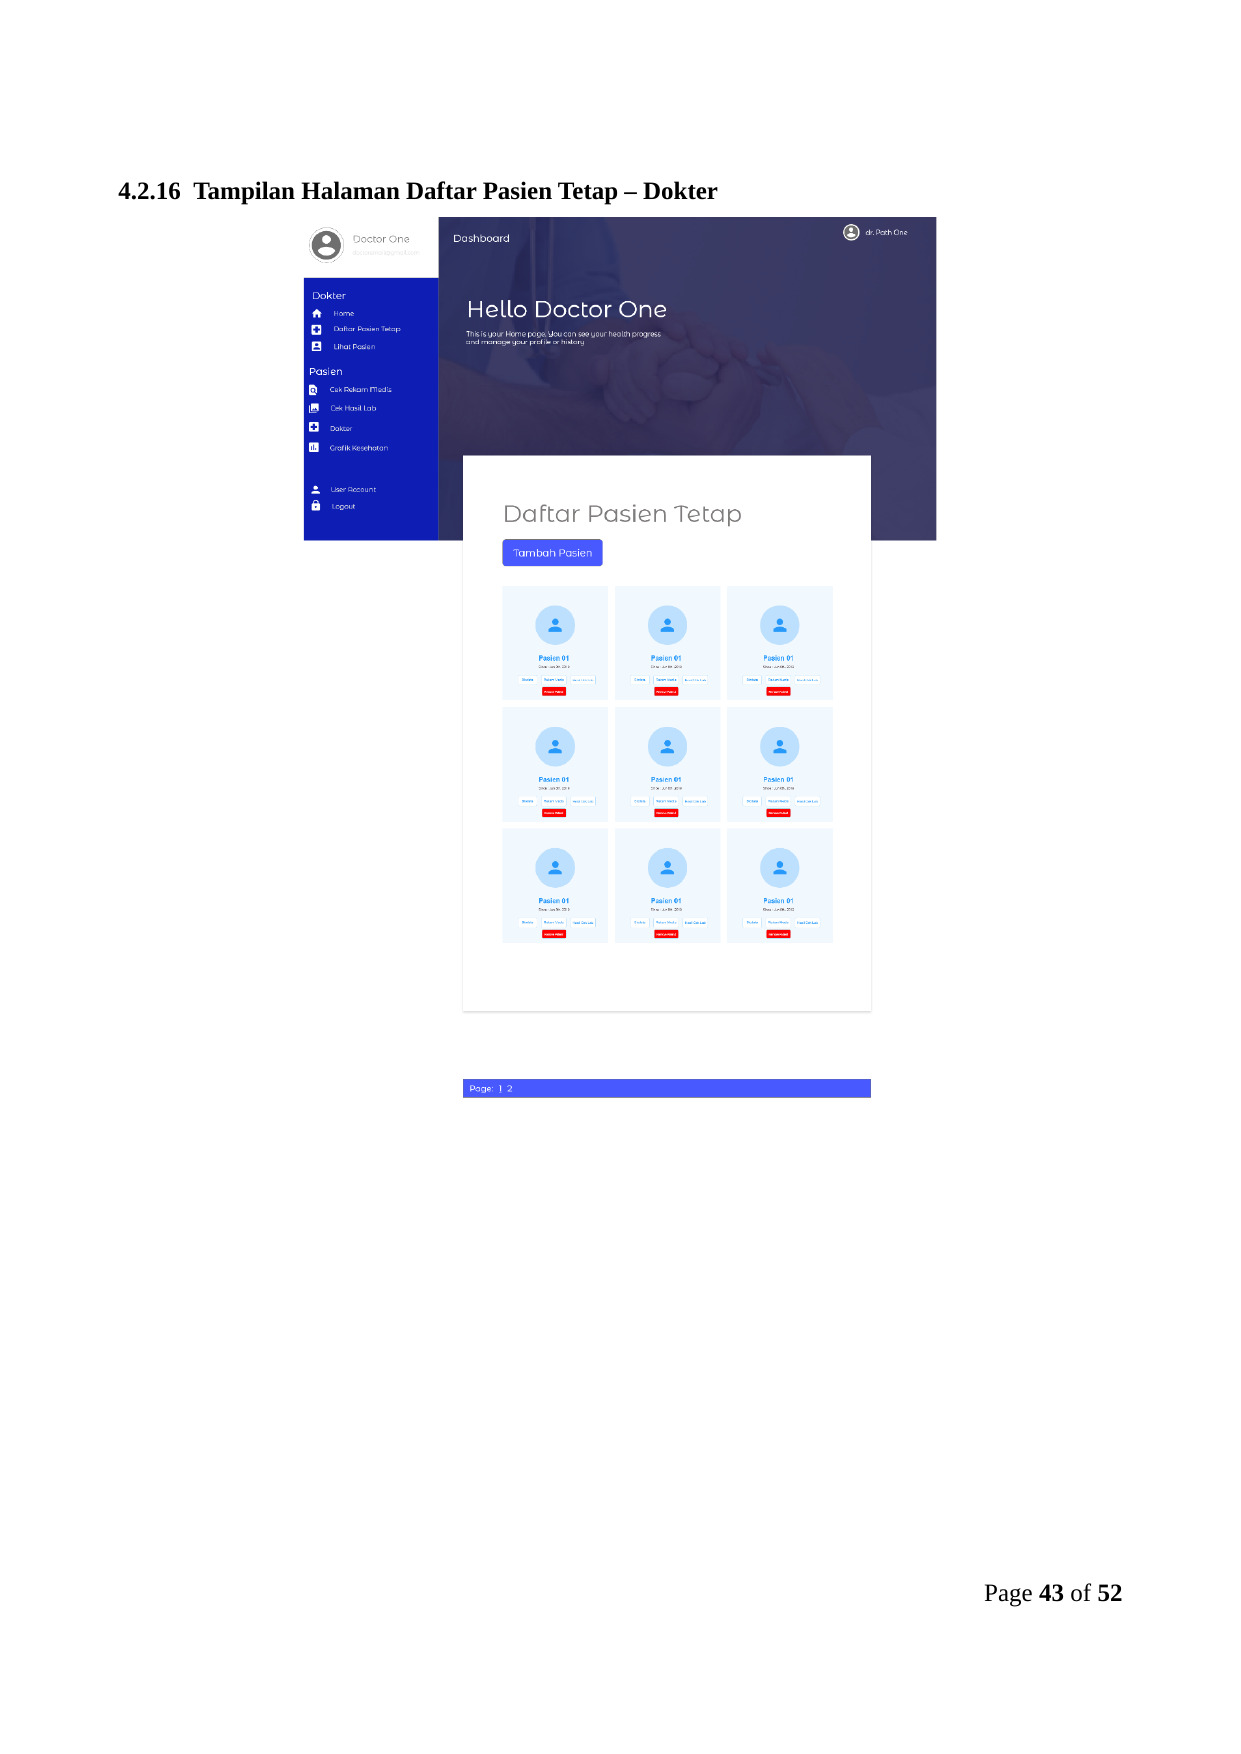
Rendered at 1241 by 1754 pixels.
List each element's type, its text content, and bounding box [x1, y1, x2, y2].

picture [303, 217, 937, 1219]
subtitle Tampilan Halaman Daftar Pasien Tetap – Dokter [118, 176, 1122, 205]
